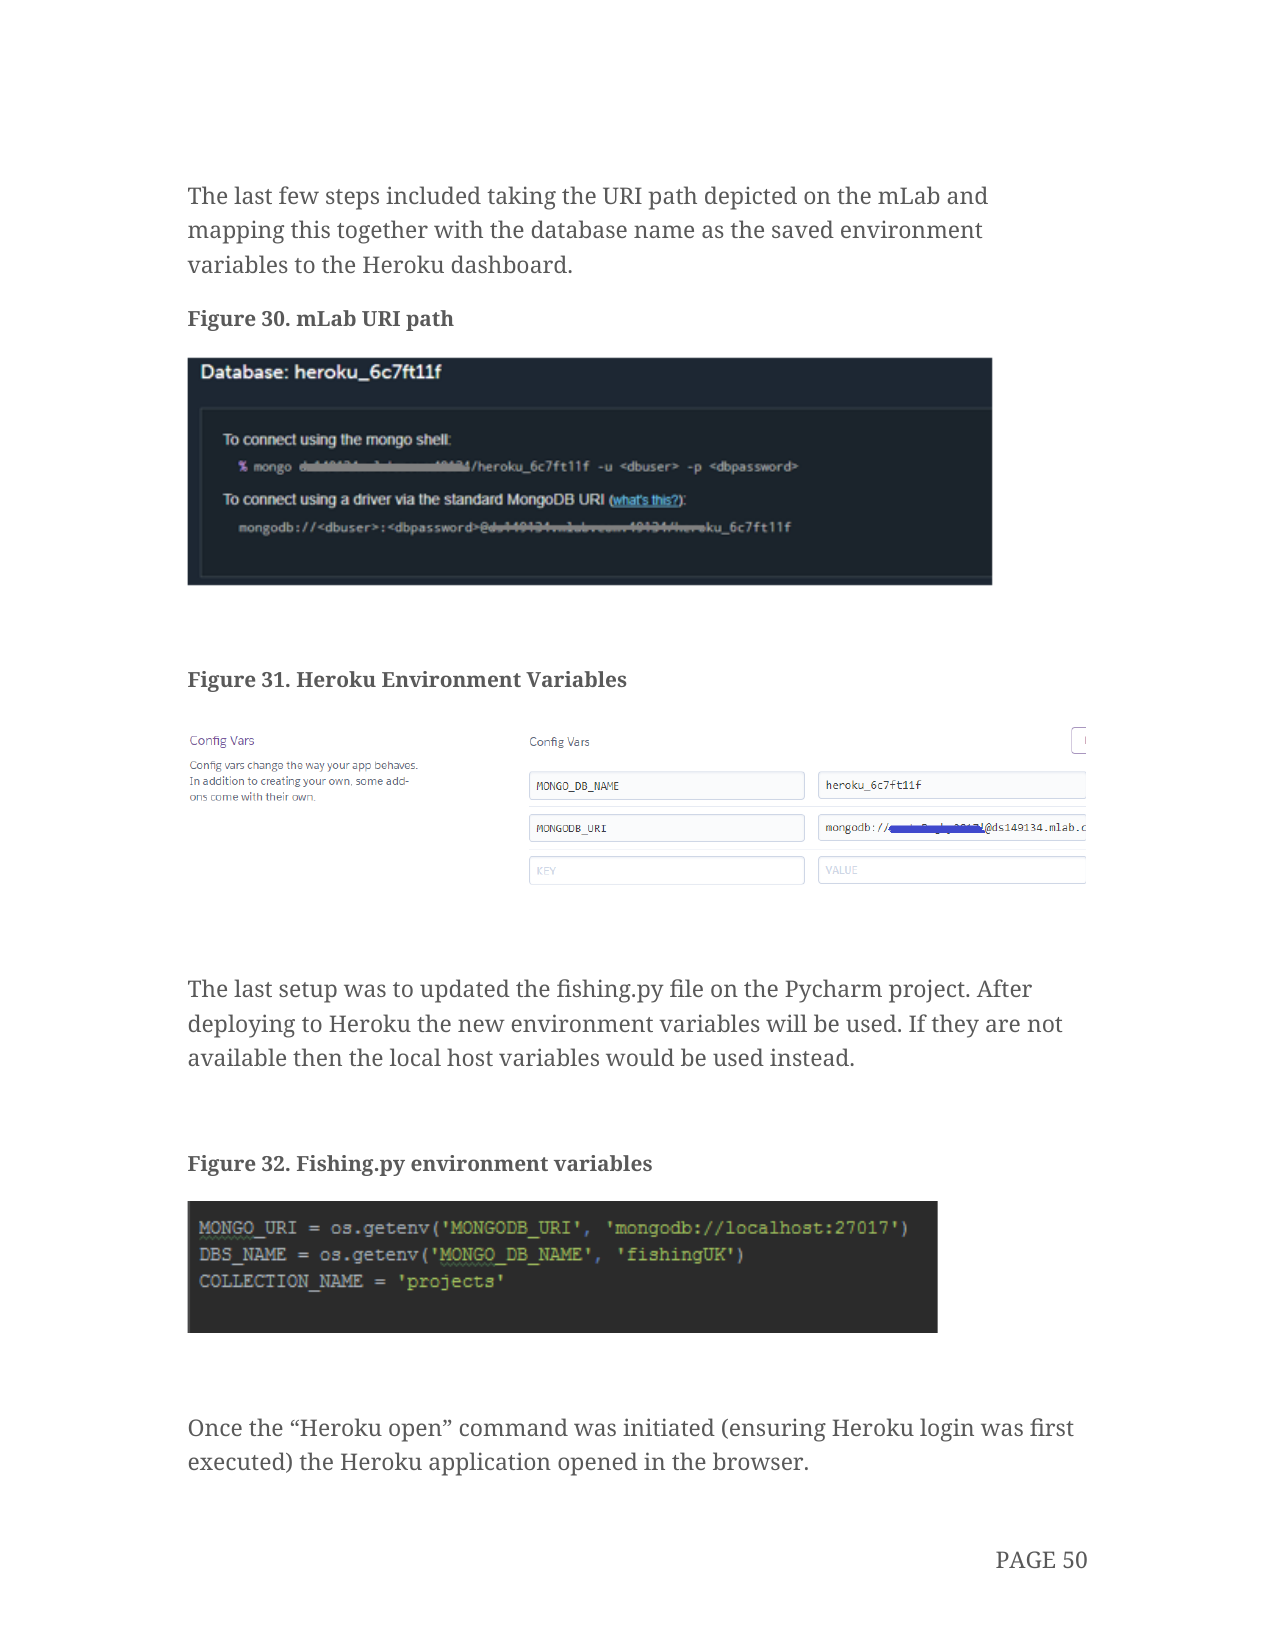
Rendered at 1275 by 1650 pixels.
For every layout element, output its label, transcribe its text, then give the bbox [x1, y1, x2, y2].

picture [187, 717, 1086, 894]
text Figure 30. mLab URI path [187, 304, 1087, 332]
text The last setup was to updated the fishing.py file on the Pycharm project. After deploying to Heroku the new environment variables will be used. If they are not available then the local host variables would be used instead. [187, 973, 1087, 1073]
text The last few steps included taking the URI path depicted on the mLab and mapping this together with the database name as the saved environment variables to the Heroku dashboard. [187, 180, 1087, 280]
picture [187, 1201, 938, 1333]
text Figure 31. Heroku Environment Variables [187, 665, 1087, 694]
picture [187, 356, 994, 587]
text Once the “Heroku open” command was initiated (ensuring Heroku login was first executed) the Heroku application opened in the browser. [187, 1412, 1087, 1477]
text Figure 32. Fishing.py environment variables [187, 1149, 1087, 1178]
